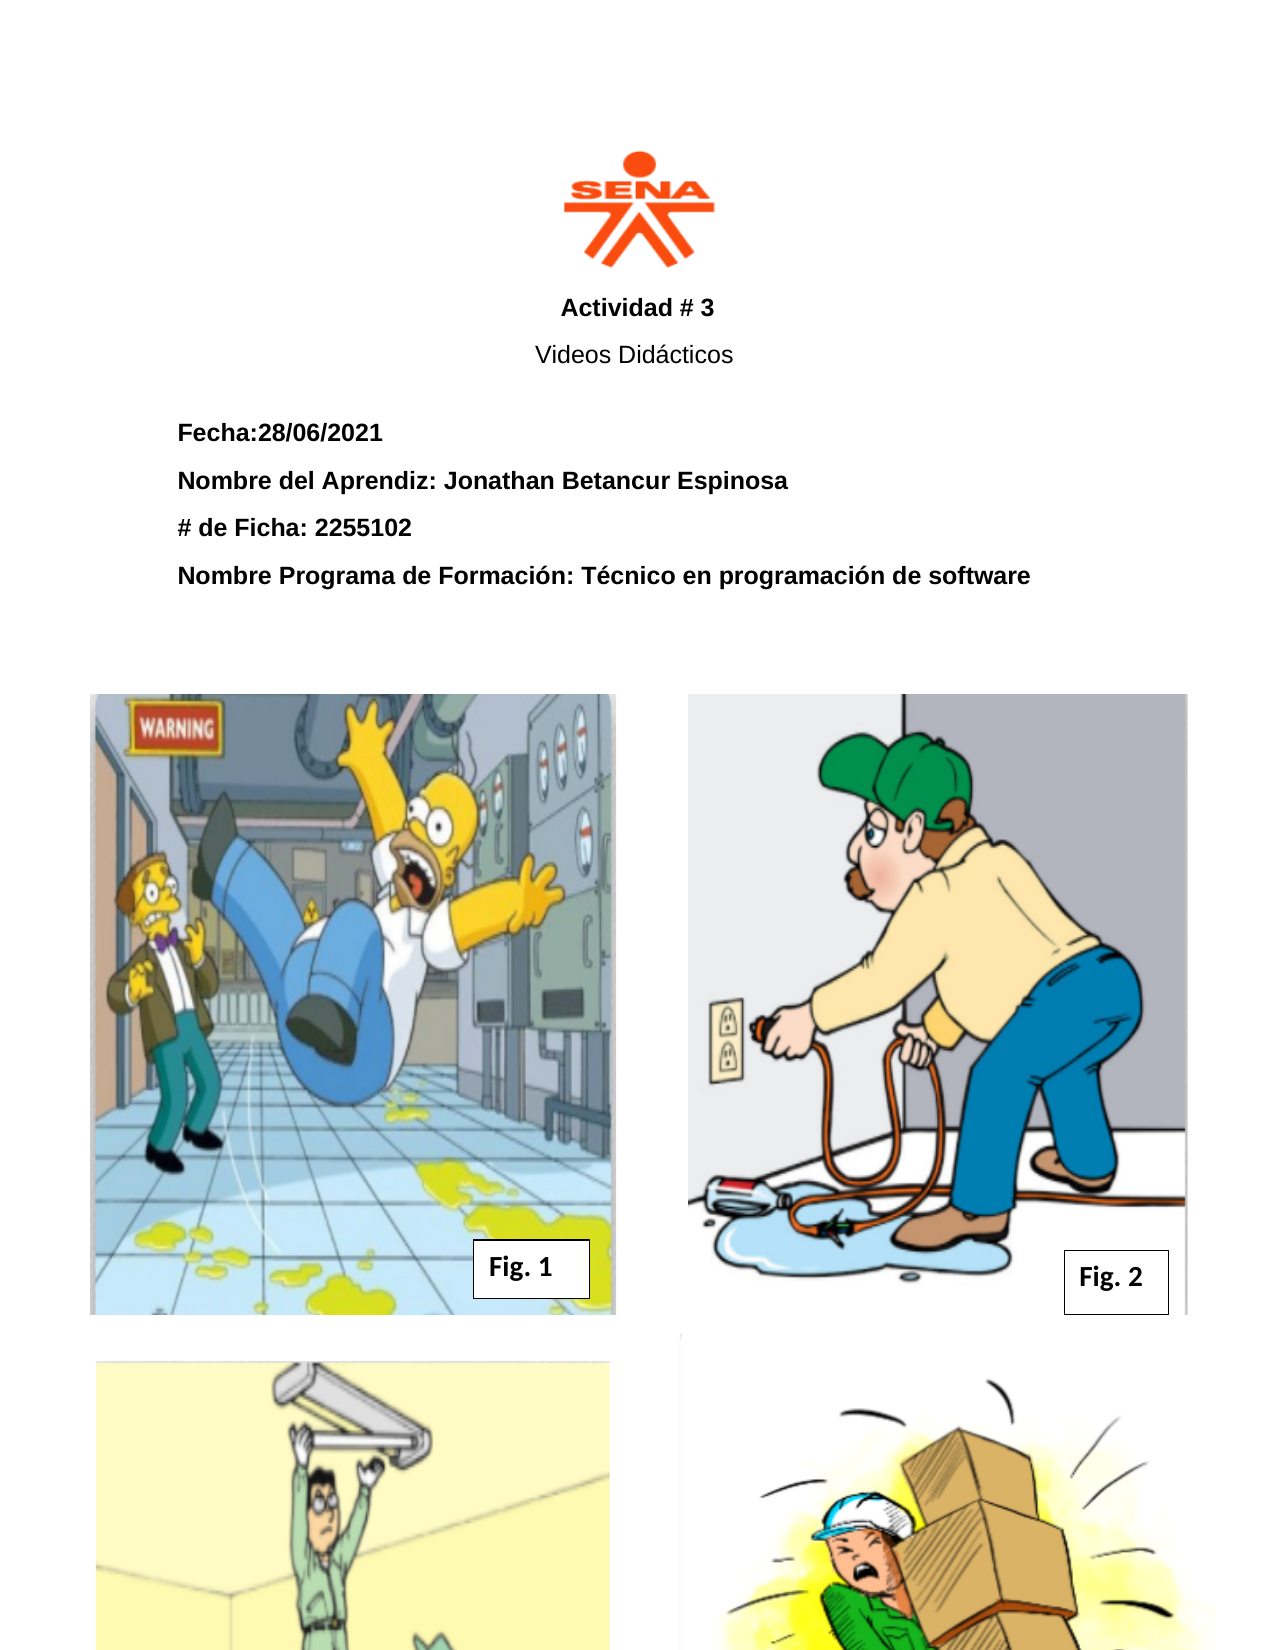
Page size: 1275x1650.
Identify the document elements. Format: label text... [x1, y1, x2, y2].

picture [549, 147, 726, 274]
text Videos Didácticos [177, 340, 1098, 399]
picture [688, 694, 1188, 1315]
text Actividad # 3 [177, 292, 1098, 321]
text Nombre Programa de Formación: Técnico en programación de software [177, 561, 1098, 590]
text # de Ficha: 2255102 [177, 513, 1098, 542]
picture [90, 694, 617, 1315]
text Nombre del Aprendiz: Jonathan Betancur Espinosa [177, 466, 1098, 494]
picture [95, 1361, 610, 1650]
picture [679, 1334, 1216, 1650]
text Fecha:28/06/2021 [177, 418, 1098, 447]
